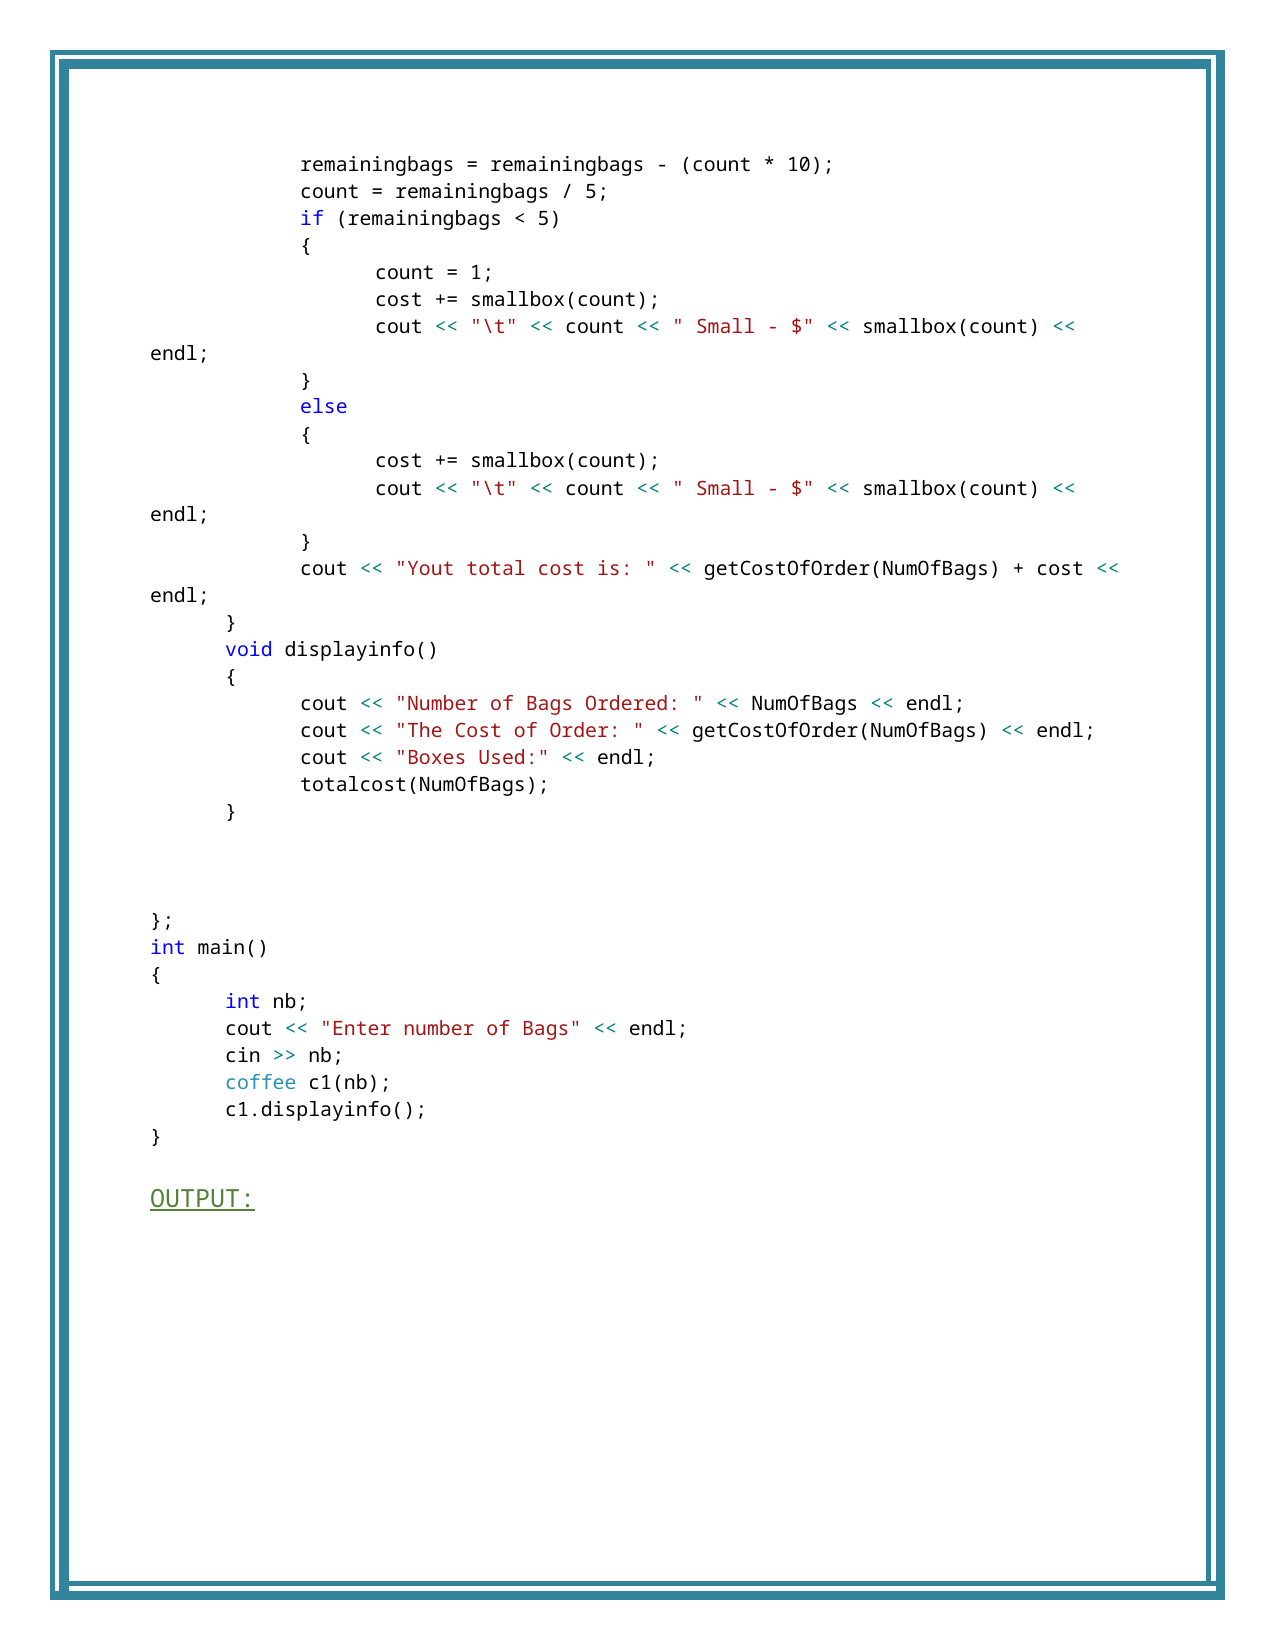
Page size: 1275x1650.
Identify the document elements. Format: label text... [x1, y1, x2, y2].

text { [150, 663, 1125, 689]
text { [150, 231, 1125, 258]
text if (remainingbags < 5) [150, 204, 1125, 231]
text { [150, 420, 1125, 447]
text totalcost(NumOfBags); [150, 771, 1125, 797]
text cout << "Enter number of Bags" << endl; [150, 1014, 1125, 1041]
text int main() [150, 933, 1125, 960]
text cout << "The Cost of Order: " << getCostOfOrder(NumOfBags) << endl; [150, 717, 1125, 743]
text int nb; [150, 987, 1125, 1014]
text } [150, 609, 1125, 636]
text cout << "\t" << count << " Small - $" << smallbox(count) << endl; [150, 474, 1125, 528]
text count = remainingbags / 5; [150, 177, 1125, 204]
text cost += smallbox(count); [150, 285, 1125, 312]
text } [150, 797, 1125, 824]
text { [150, 960, 1125, 987]
text void displayinfo() [150, 636, 1125, 663]
text else [150, 393, 1125, 420]
text } [150, 528, 1125, 555]
text } [150, 366, 1125, 393]
text cout << "Number of Bags Ordered: " << NumOfBags << endl; [150, 689, 1125, 717]
text }; [150, 906, 1125, 933]
text count = 1; [150, 258, 1125, 285]
text cout << "Boxes Used:" << endl; [150, 743, 1125, 771]
text cout << "\t" << count << " Small - $" << smallbox(count) << endl; [150, 312, 1125, 366]
text cost += smallbox(count); [150, 447, 1125, 474]
text cout << "Yout total cost is: " << getCostOfOrder(NumOfBags) + cost << endl; [150, 555, 1125, 609]
text remainingbags = remainingbags - (count * 10); [150, 150, 1125, 177]
text } [150, 1122, 1125, 1149]
text c1.displayinfo(); [150, 1095, 1125, 1122]
text cin >> nb; [150, 1041, 1125, 1068]
text OUTPUT: [150, 1180, 1125, 1214]
text coffee c1(nb); [150, 1068, 1125, 1095]
